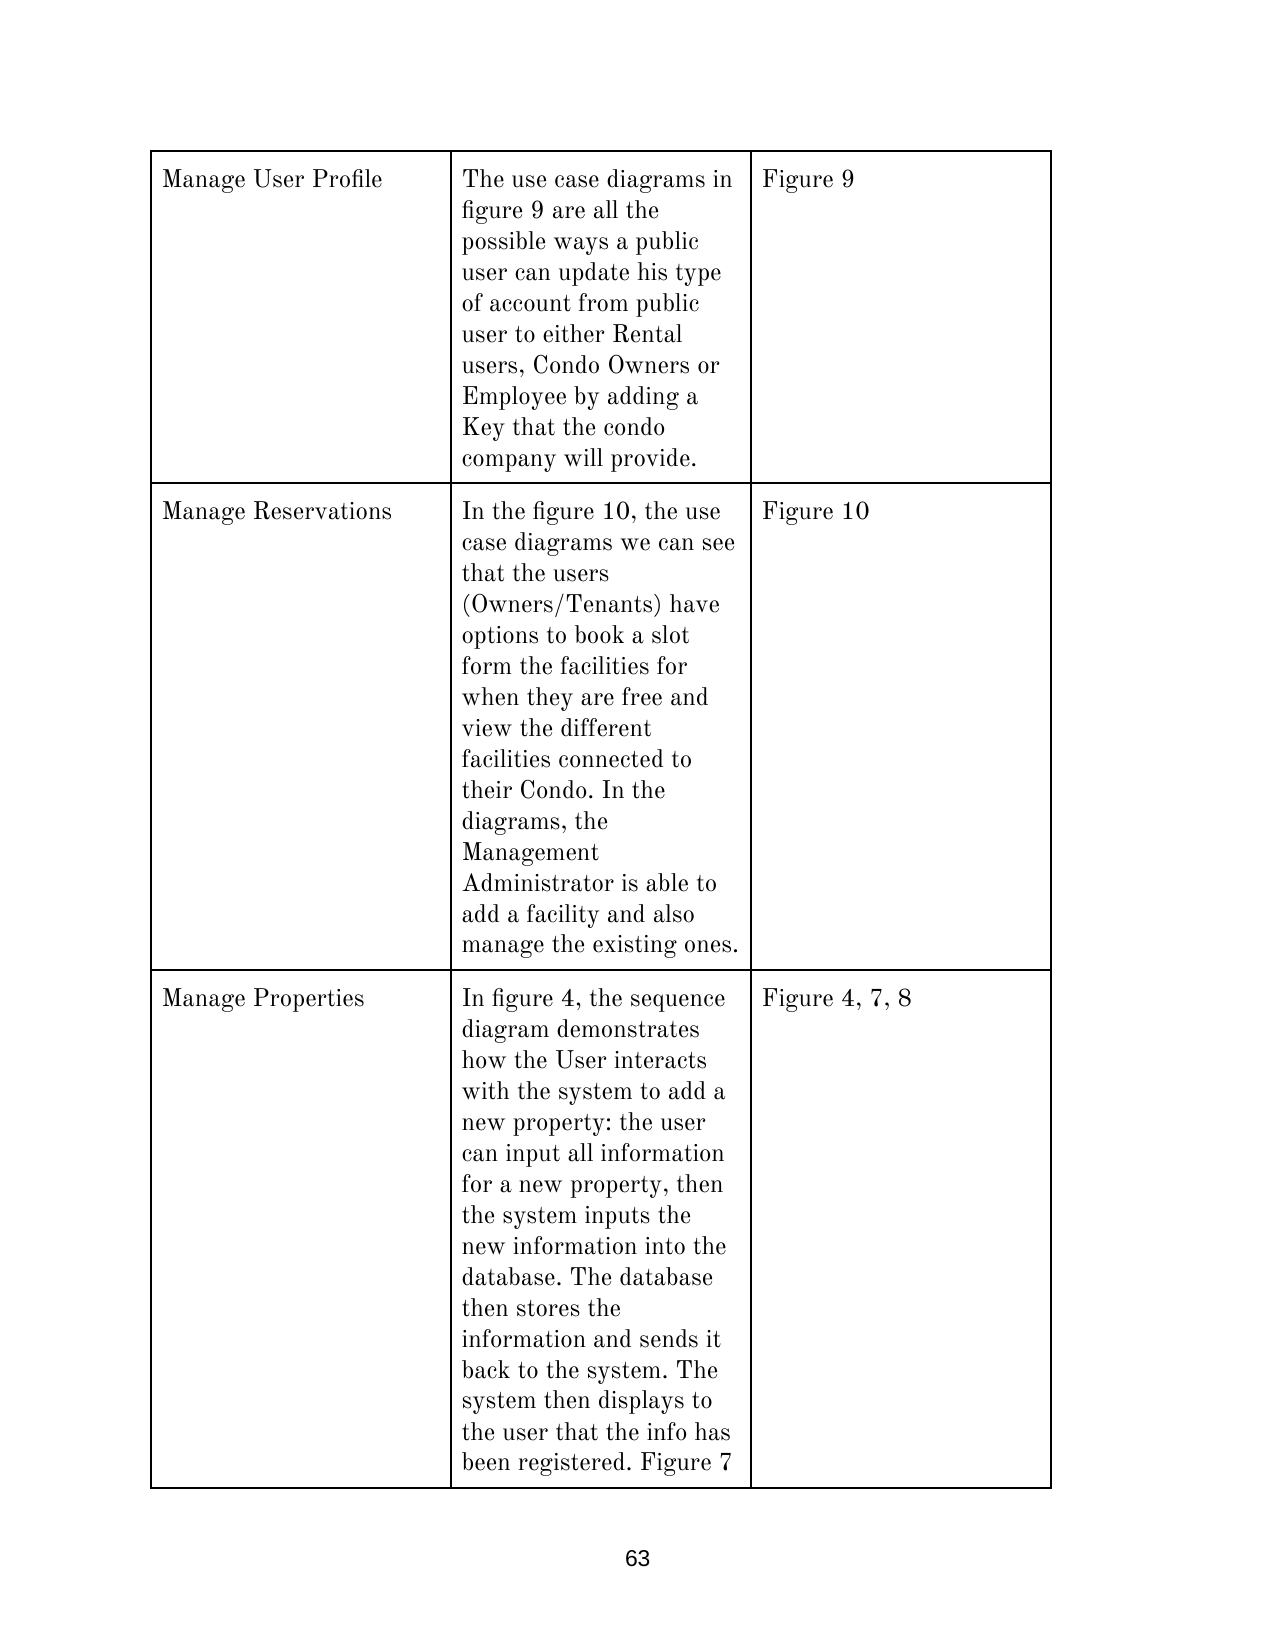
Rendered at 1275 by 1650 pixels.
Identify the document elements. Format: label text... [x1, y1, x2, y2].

table_cell Figure 9 [752, 152, 1050, 482]
table_cell The use case diagrams in figure 9 are all the possible ways a public user can update his type of account from public user to either Rental users, Condo Owners or Employee by adding a Key that the condo company will provide. [452, 152, 750, 482]
table_cell In the figure 10, the use case diagrams we can see that the users (Owners/Tenants) have options to book a slot form the facilities for when they are free and view the different facilities connected to their Condo. In the diagrams, the Management Administrator is able to add a facility and also manage the existing ones. [452, 484, 750, 969]
table_cell Manage Properties [152, 971, 450, 1487]
table_cell Manage Reservations [152, 484, 450, 969]
table_cell Figure 4, 7, 8 [752, 971, 1050, 1487]
table_cell Manage User Profile [152, 152, 450, 482]
table_cell Figure 10 [752, 484, 1050, 969]
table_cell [452, 971, 750, 1487]
